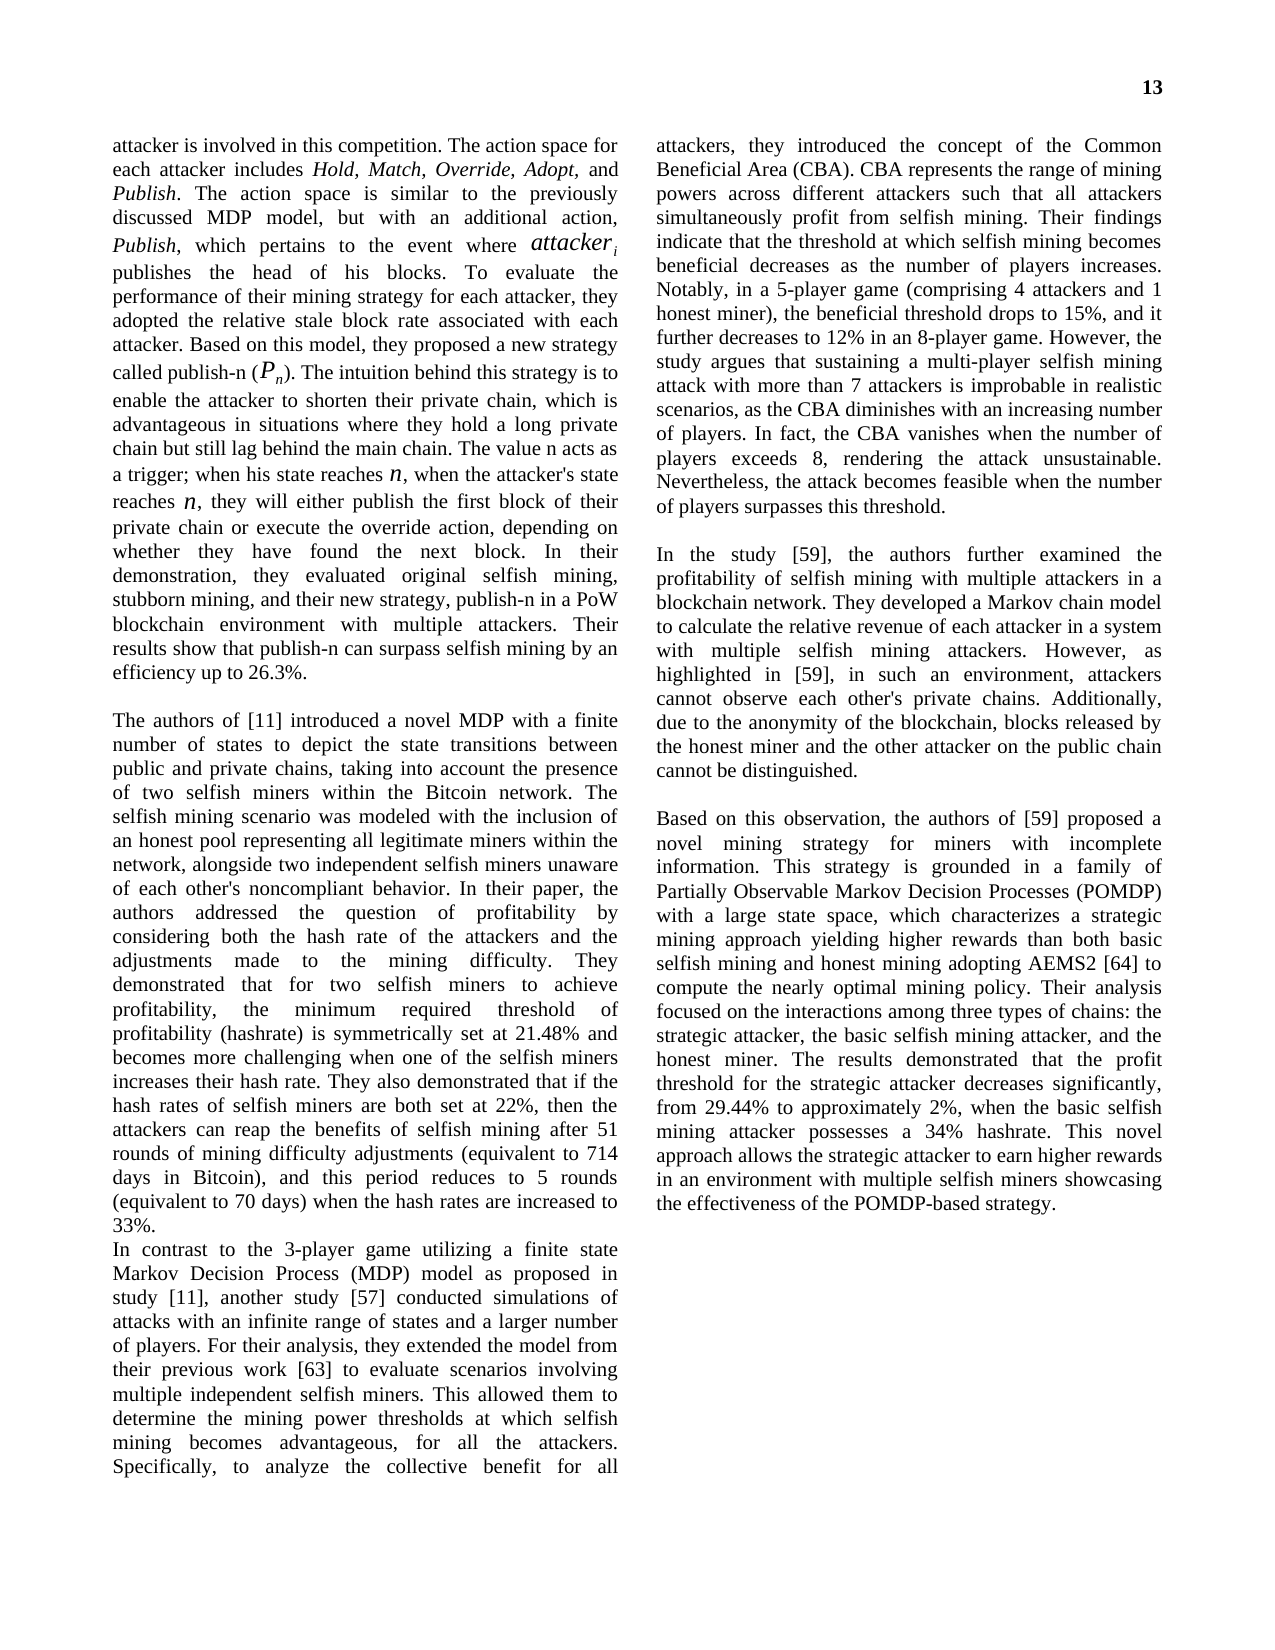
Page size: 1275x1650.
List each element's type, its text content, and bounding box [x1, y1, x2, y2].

text The authors of [11] introduced a novel MDP with a finite number of states to depict the state transitions between public and private chains, taking into account the presence of two selfish miners within the Bitcoin network. The selfish mining scenario was modeled with the inclusion of an honest pool representing all legitimate miners within the network, alongside two independent selfish miners unaware of each other's noncompliant behavior. In their paper, the authors addressed the question of profitability by considering both the hash rate of the attackers and the adjustments made to the mining difficulty. They demonstrated that for two selfish miners to achieve profitability, the minimum required threshold of profitability (hashrate) is symmetrically set at 21.48% and becomes more challenging when one of the selfish miners increases their hash rate. They also demonstrated that if the hash rates of selfish miners are both set at 22%, then the attackers can reap the benefits of selfish mining after 51 rounds of mining difficulty adjustments (equivalent to 714 days in Bitcoin), and this period reduces to 5 rounds (equivalent to 70 days) when the hash rates are increased to 33%. [112, 708, 619, 1237]
text In the study [59], the authors further examined the profitability of selfish mining with multiple attackers in a blockchain network. They developed a Markov chain model to calculate the relative revenue of each attacker in a system with multiple selfish mining attackers. However, as highlighted in [59], in such an environment, attackers cannot observe each other's private chains. Additionally, due to the anonymity of the blockchain, blocks released by the honest miner and the other attacker on the public chain cannot be distinguished. [656, 542, 1162, 782]
text In contrast to the 3-player game utilizing a finite state Markov Decision Process (MDP) model as proposed in study [11], another study [57] conducted simulations of attacks with an infinite range of states and a larger number of players. For their analysis, they extended the model from their previous work [63] to evaluate scenarios involving multiple independent selfish miners. This allowed them to determine the mining power thresholds at which selfish mining becomes advantageous, for all the attackers. Specifically, to analyze the collective benefit for all attackers, they introduced the concept of the Common Beneficial Area (CBA). CBA represents the range of mining powers across different attackers such that all attackers simultaneously profit from selfish mining. Their findings indicate that the threshold at which selfish mining becomes beneficial decreases as the number of players increases. Notably, in a 5-player game (comprising 4 attackers and 1 honest miner), the beneficial threshold drops to 15%, and it further decreases to 12% in an 8-player game. However, the study argues that sustaining a multi-player selfish mining attack with more than 7 attackers is improbable in realistic scenarios, as the CBA diminishes with an increasing number of players. In fact, the CBA vanishes when the number of players exceeds 8, rendering the attack unsustainable. Nevertheless, the attack becomes feasible when the number of players surpasses this threshold. [112, 1237, 619, 1478]
text Based on this observation, the authors of [59] proposed a novel mining strategy for miners with incomplete information. This strategy is grounded in a family of Partially Observable Markov Decision Processes (POMDP) with a large state space, which characterizes a strategic mining approach yielding higher rewards than both basic selfish mining and honest mining adopting AEMS2 [64] to compute the nearly optimal mining policy. Their analysis focused on the interactions among three types of chains: the strategic attacker, the basic selfish mining attacker, and the honest miner. The results demonstrated that the profit threshold for the strategic attacker decreases significantly, from 29.44% to approximately 2%, when the basic selfish mining attacker possesses a 34% hashrate. This novel approach allows the strategic attacker to earn higher rewards in an environment with multiple selfish miners showcasing the effectiveness of the POMDP-based strategy. [656, 806, 1162, 1215]
text In contrast to the 3-player game utilizing a finite state Markov Decision Process (MDP) model as proposed in study [11], another study [57] conducted simulations of attacks with an infinite range of states and a larger number of players. For their analysis, they extended the model from their previous work [63] to evaluate scenarios involving multiple independent selfish miners. This allowed them to determine the mining power thresholds at which selfish mining becomes advantageous, for all the attackers. Specifically, to analyze the collective benefit for all attackers, they introduced the concept of the Common Beneficial Area (CBA). CBA represents the range of mining powers across different attackers such that all attackers simultaneously profit from selfish mining. Their findings indicate that the threshold at which selfish mining becomes beneficial decreases as the number of players increases. Notably, in a 5-player game (comprising 4 attackers and 1 honest miner), the beneficial threshold drops to 15%, and it further decreases to 12% in an 8-player game. However, the study argues that sustaining a multi-player selfish mining attack with more than 7 attackers is improbable in realistic scenarios, as the CBA diminishes with an increasing number of players. In fact, the CBA vanishes when the number of players exceeds 8, rendering the attack unsustainable. Nevertheless, the attack becomes feasible when the number of players surpasses this threshold. [656, 133, 1162, 518]
